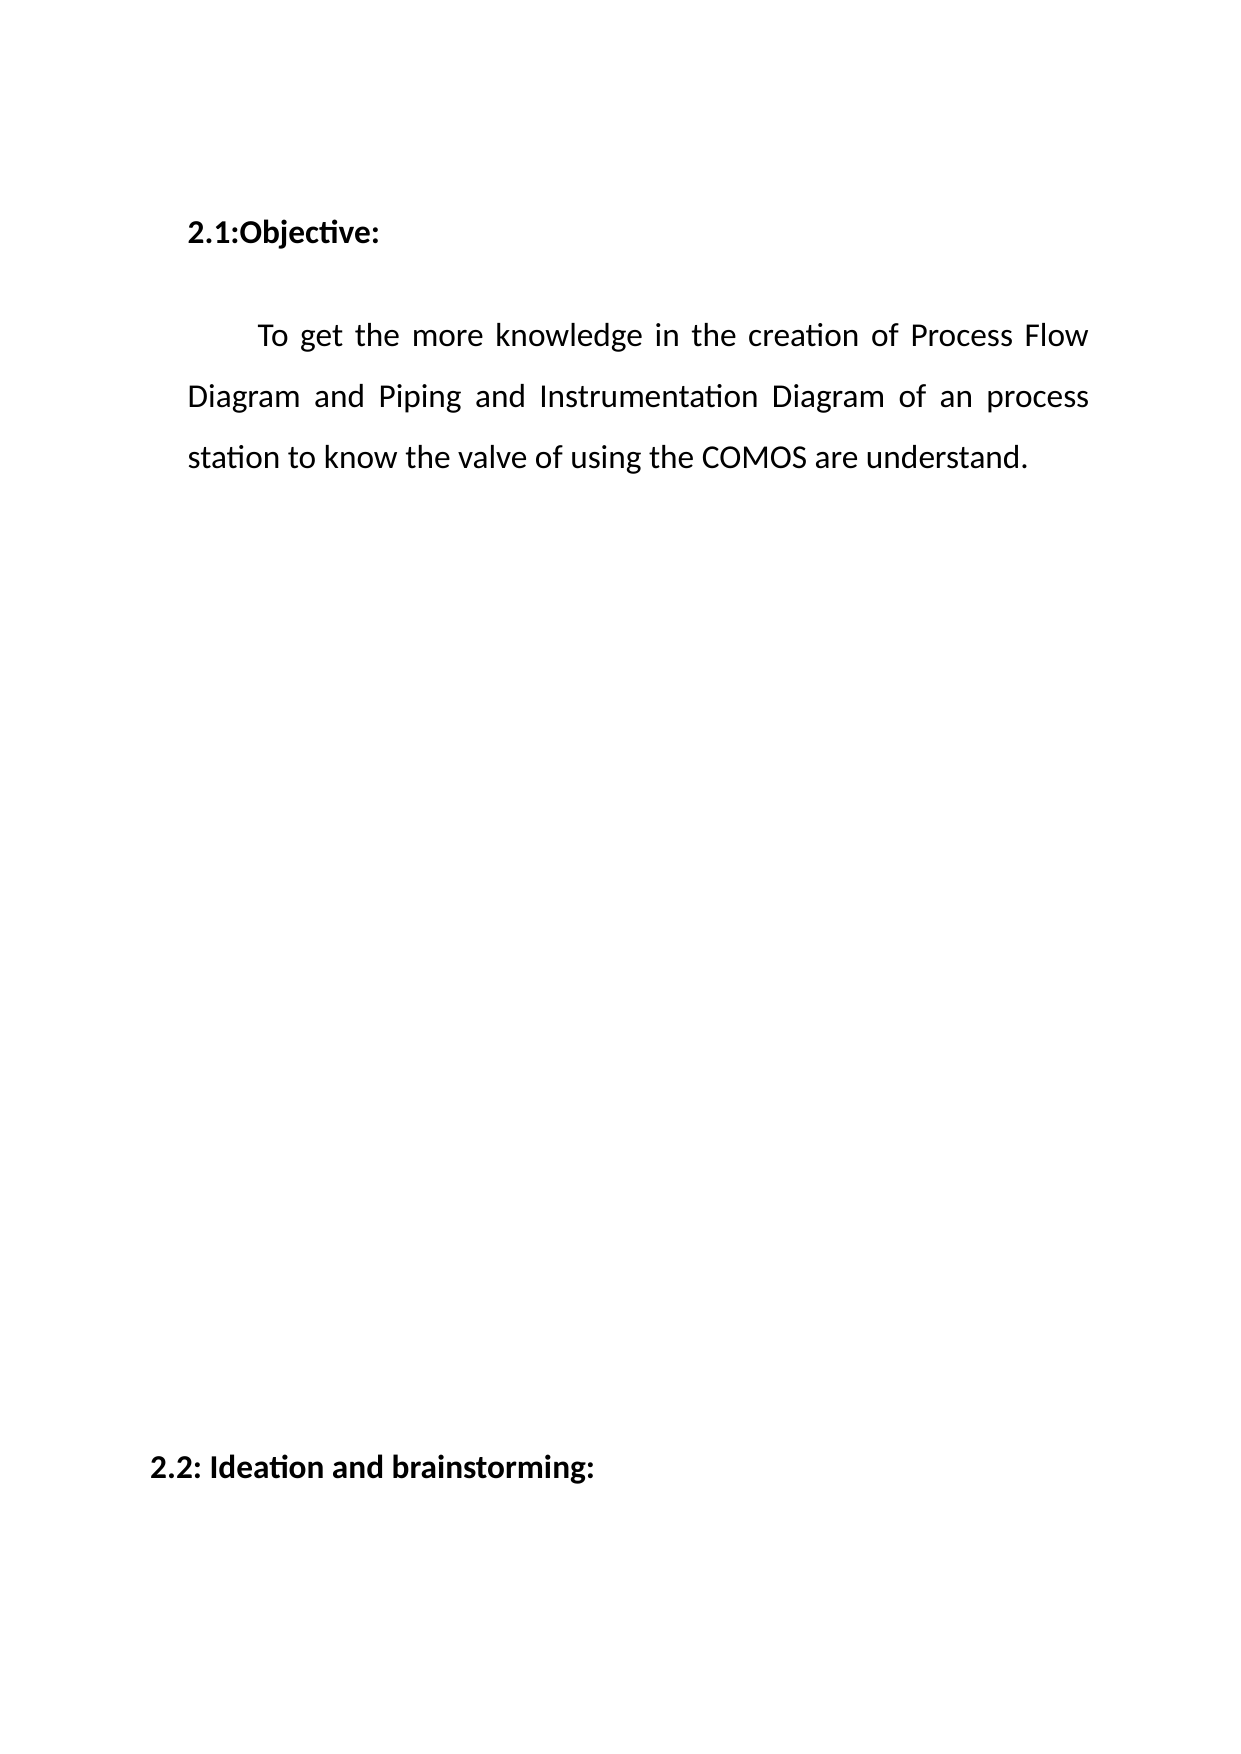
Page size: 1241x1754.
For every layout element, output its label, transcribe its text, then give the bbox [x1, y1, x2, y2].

list To get the more knowledge in the creation of Process Flow Diagram and Piping and Instrumentation Diagram of an process station to know the valve of using the COMOS are understand. [187, 314, 1090, 477]
list 2.1:Objective: [187, 211, 1090, 252]
text 2.2: Ideation and brainstorming: [150, 1446, 1090, 1487]
